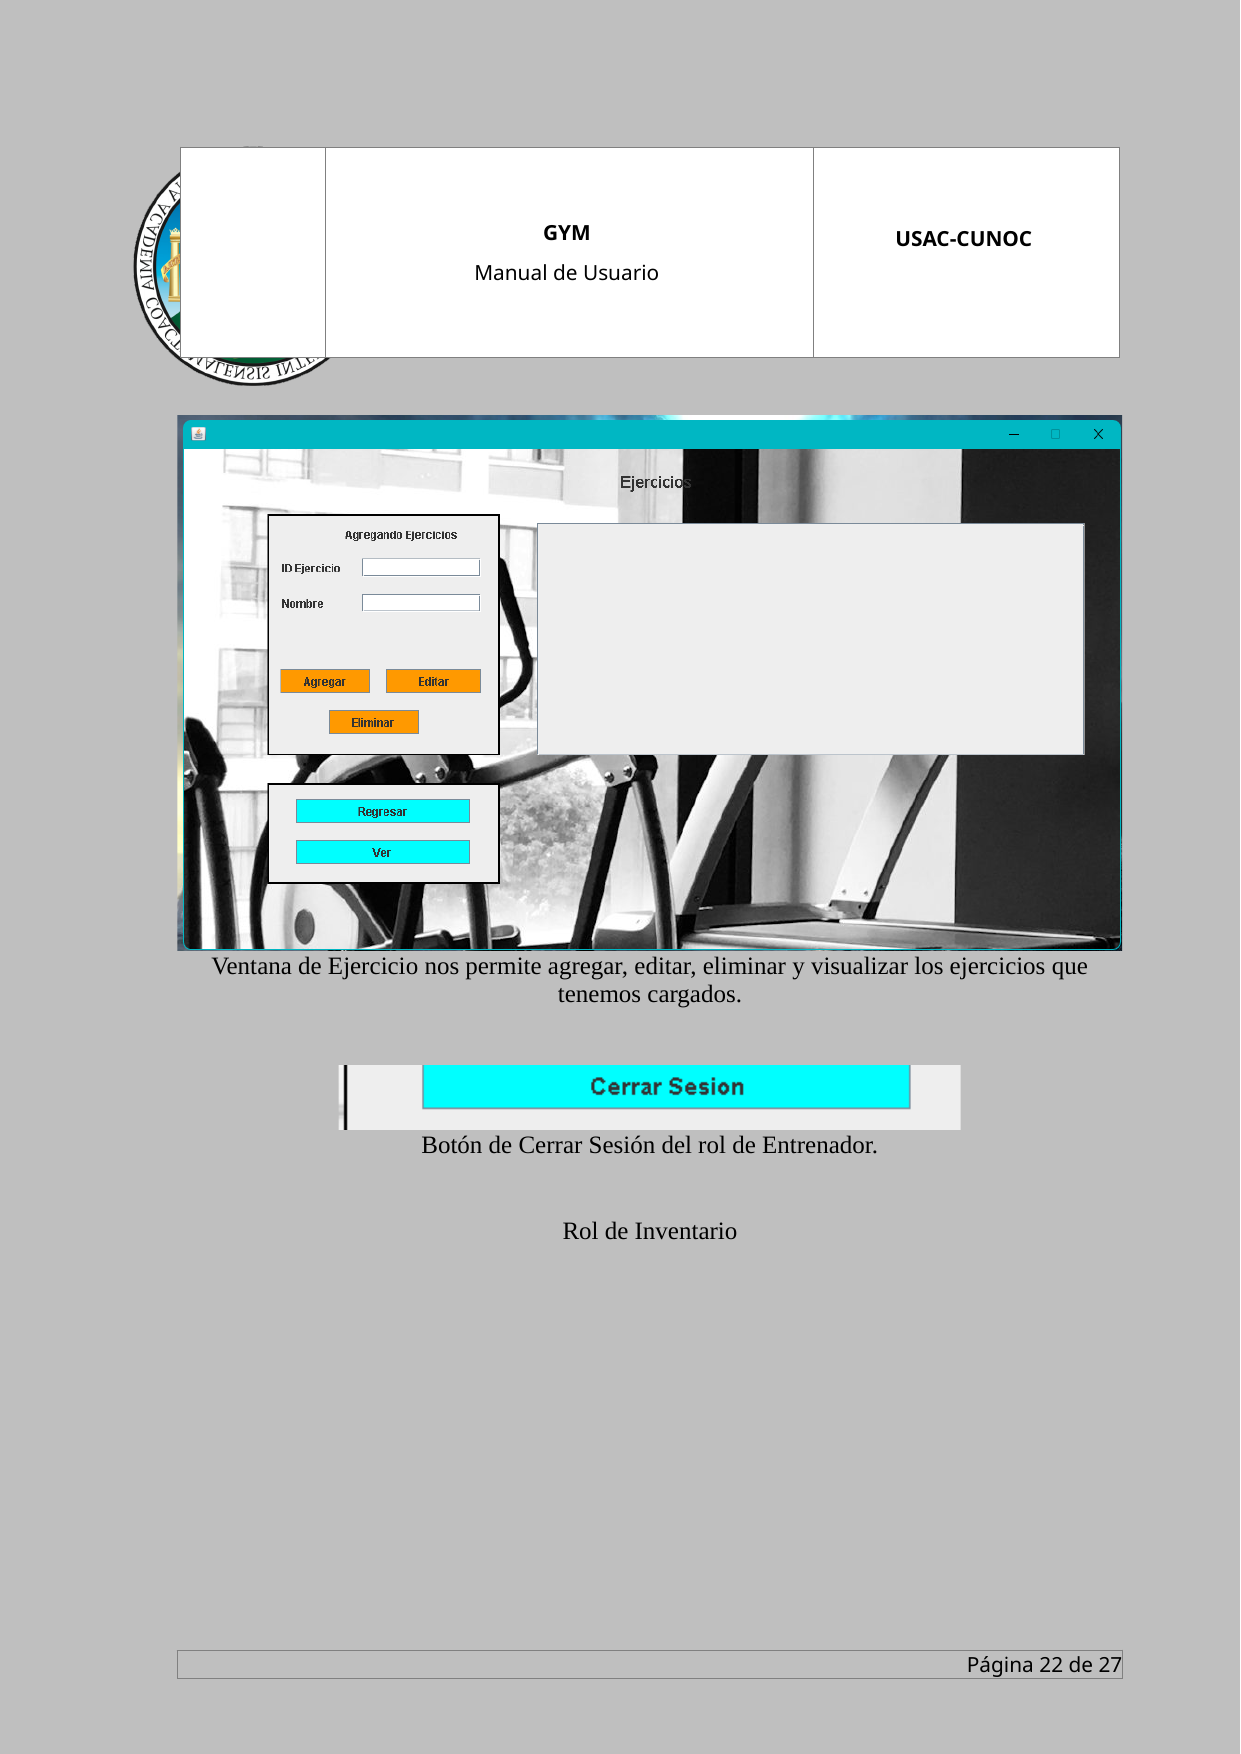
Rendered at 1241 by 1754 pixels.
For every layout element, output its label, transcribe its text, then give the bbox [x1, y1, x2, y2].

picture [133, 146, 373, 386]
text Botón de Cerrar Sesión del rol de Entrenador. [177, 1130, 1122, 1159]
text Ventana de Ejercicio nos permite agregar, editar, eliminar y visualizar los ejercicios que tenemos cargados. [177, 951, 1122, 1008]
text Rol de Inventario [177, 1216, 1122, 1245]
picture [177, 415, 1123, 951]
picture [338, 1065, 961, 1130]
